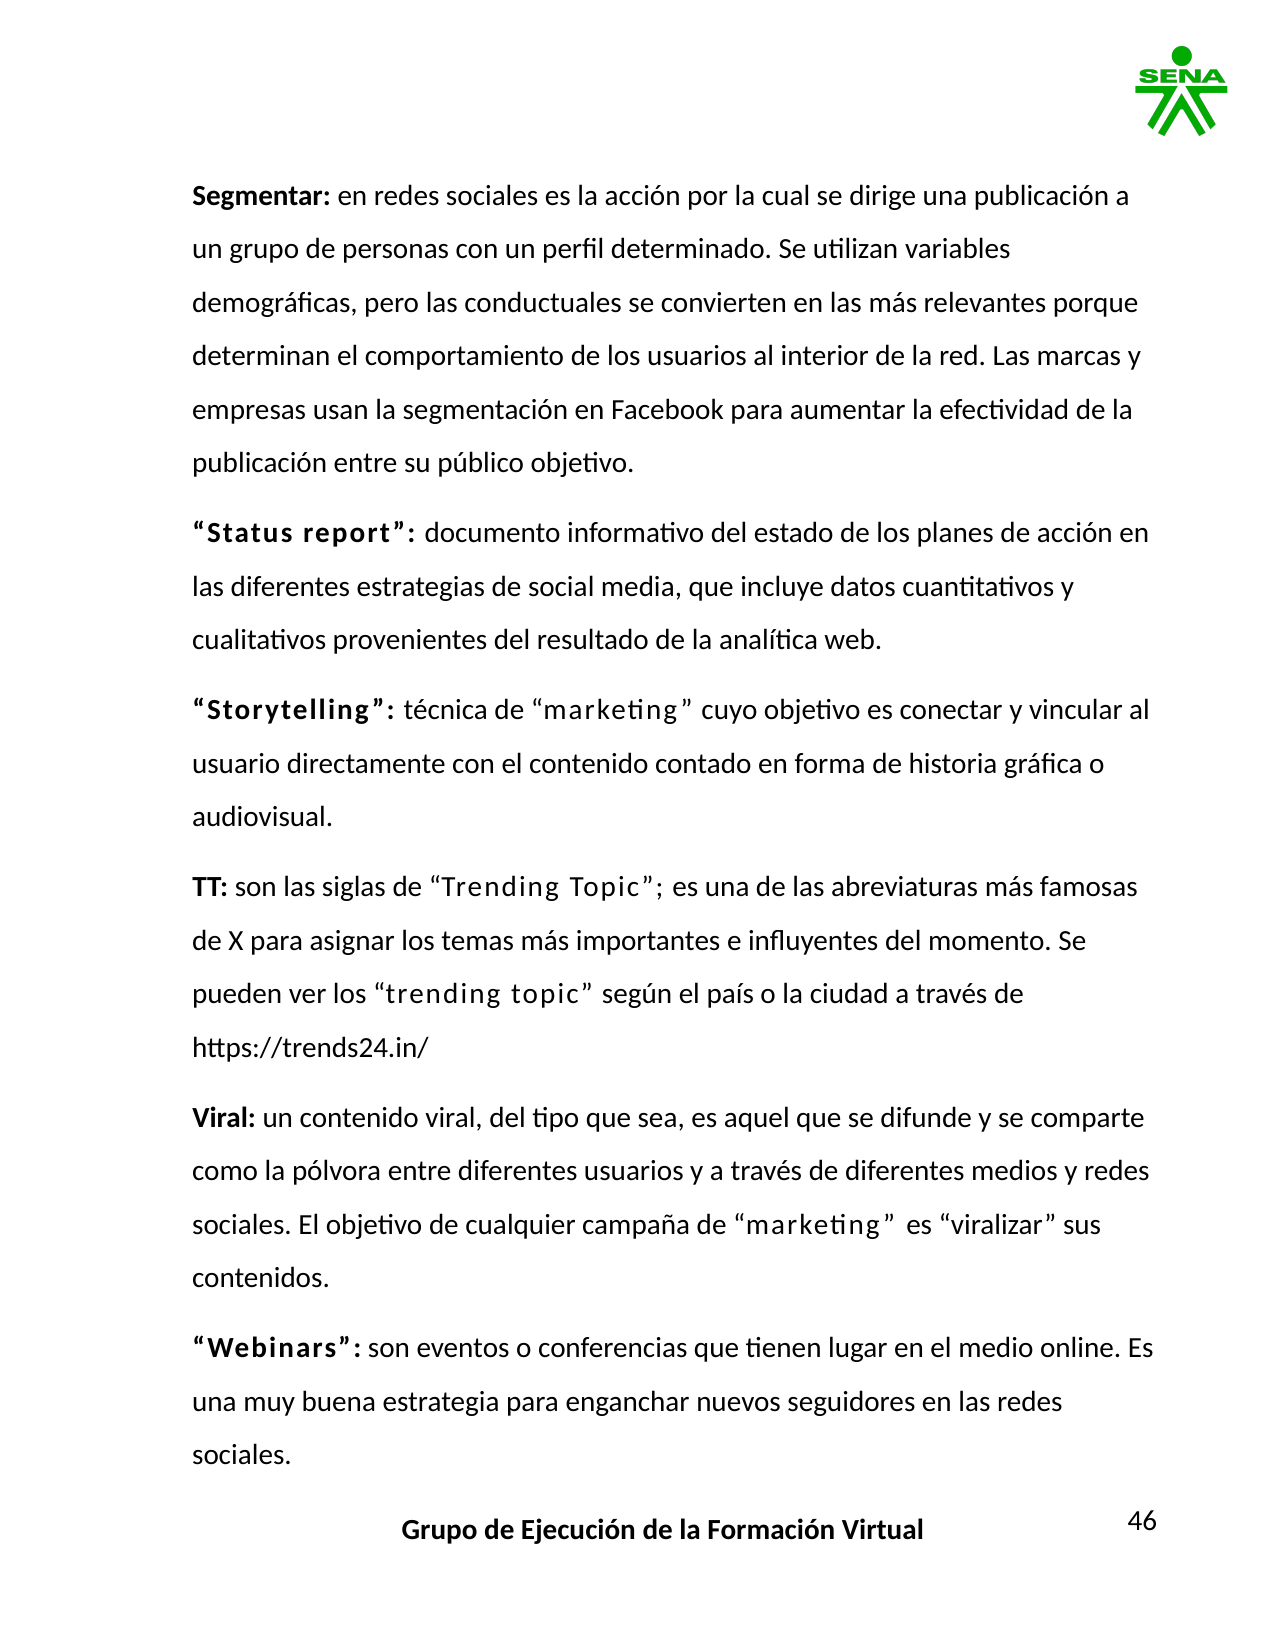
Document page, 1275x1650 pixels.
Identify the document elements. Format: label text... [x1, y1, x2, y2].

text TT: son las siglas de “Trending Topic”; es una de las abreviaturas más famosas de X para asignar los temas más importantes e influyentes del momento. Se pueden ver los “trending topic” según el país o la ciudad a través de https://trends24.in/ [192, 868, 1157, 1064]
text Viral: un contenido viral, del tipo que sea, es aquel que se difunde y se comparte como la pólvora entre diferentes usuarios y a través de diferentes medios y redes sociales. El objetivo de cualquier campaña de “marketing” es “viralizar” sus contenidos. [192, 1099, 1157, 1295]
text “Status report”: documento informativo del estado de los planes de acción en las diferentes estrategias de social media, que incluye datos cuantitativos y cualitativos provenientes del resultado de la analítica web. [192, 514, 1157, 657]
text “Webinars”: son eventos o conferencias que tienen lugar en el medio online. Es una muy buena estrategia para enganchar nuevos seguidores en las redes sociales. [192, 1329, 1157, 1472]
picture [1135, 46, 1228, 136]
text Segmentar: en redes sociales es la acción por la cual se dirige una publicación a un grupo de personas con un perfil determinado. Se utilizan variables demográficas, pero las conductuales se convierten en las más relevantes porque determinan el comportamiento de los usuarios al interior de la red. Las marcas y empresas usan la segmentación en Facebook para aumentar la efectividad de la publicación entre su público objetivo. [192, 177, 1157, 480]
text “Storytelling”: técnica de “marketing” cuyo objetivo es conectar y vincular al usuario directamente con el contenido contado en forma de historia gráfica o audiovisual. [192, 691, 1157, 834]
